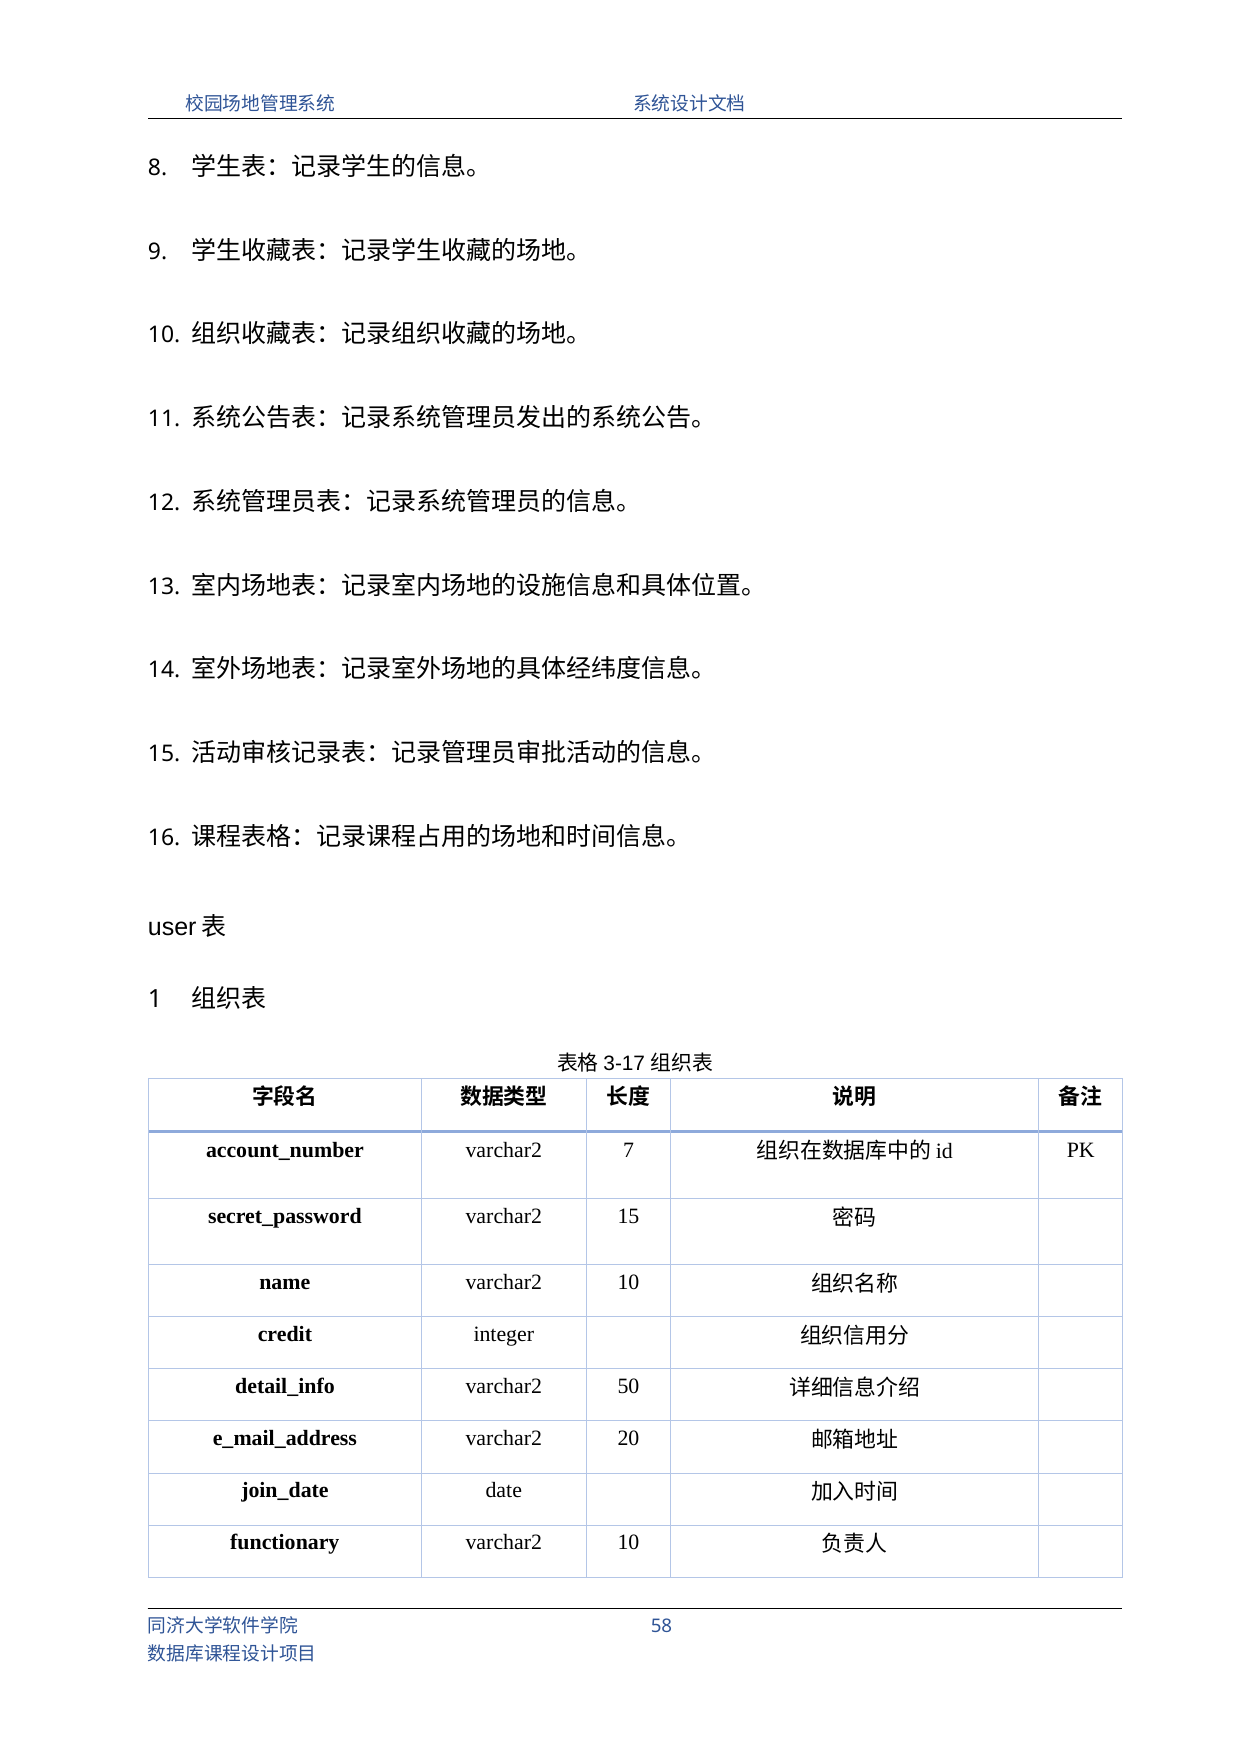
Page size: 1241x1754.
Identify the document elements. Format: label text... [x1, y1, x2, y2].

table_cell [1039, 1369, 1122, 1420]
table_cell 加入时间 [671, 1474, 1038, 1524]
table_cell 20 [587, 1421, 670, 1472]
table_cell 密码 [671, 1199, 1038, 1264]
list 学生收藏表：记录学生收藏的场地。 [148, 216, 1122, 281]
table_cell 详细信息介绍 [671, 1369, 1038, 1420]
table_cell 邮箱地址 [671, 1421, 1038, 1472]
list 室内场地表：记录室内场地的设施信息和具体位置。 [148, 551, 1122, 616]
table_cell 10 [587, 1526, 670, 1577]
table_cell varchar2 [422, 1369, 586, 1420]
table_cell account_number [149, 1133, 421, 1198]
table_header 字段名 [149, 1079, 421, 1130]
table_cell varchar2 [422, 1265, 586, 1316]
table_header 数据类型 [422, 1079, 586, 1130]
table_cell varchar2 [422, 1421, 586, 1472]
text 表格 3-17 组织表 [148, 1045, 1122, 1078]
table_cell PK [1039, 1133, 1122, 1198]
table_cell name [149, 1265, 421, 1316]
table_cell 组织名称 [671, 1265, 1038, 1316]
table_cell credit [149, 1317, 421, 1368]
table_cell [1039, 1526, 1122, 1577]
table_header 说明 [671, 1079, 1038, 1130]
table_cell secret_password [149, 1199, 421, 1264]
list 系统管理员表：记录系统管理员的信息。 [148, 467, 1122, 532]
table_cell [587, 1474, 670, 1524]
table_cell 负责人 [671, 1526, 1038, 1577]
table_cell 组织信用分 [671, 1317, 1038, 1368]
table_cell 组织在数据库中的id [671, 1133, 1038, 1198]
subtitle user表 [148, 892, 1122, 957]
table_cell [587, 1317, 670, 1368]
table_cell [1039, 1317, 1122, 1368]
table_header 长度 [587, 1079, 670, 1130]
table_cell 15 [587, 1199, 670, 1264]
table_cell [1039, 1421, 1122, 1472]
table_header 备注 [1039, 1079, 1122, 1130]
table_cell varchar2 [422, 1199, 586, 1264]
list 系统公告表：记录系统管理员发出的系统公告。 [148, 383, 1122, 448]
table_cell 7 [587, 1133, 670, 1198]
table_cell 50 [587, 1369, 670, 1420]
list 课程表格：记录课程占用的场地和时间信息。 [148, 802, 1122, 867]
list 组织表 [148, 964, 1122, 1029]
table_cell date [422, 1474, 586, 1524]
list 组织收藏表：记录组织收藏的场地。 [148, 299, 1122, 364]
table_cell varchar2 [422, 1133, 586, 1198]
list 活动审核记录表：记录管理员审批活动的信息。 [148, 718, 1122, 783]
table_cell integer [422, 1317, 586, 1368]
table_cell [1039, 1474, 1122, 1524]
table_cell join_date [149, 1474, 421, 1524]
table_cell e_mail_address [149, 1421, 421, 1472]
table_cell varchar2 [422, 1526, 586, 1577]
table_cell 10 [587, 1265, 670, 1316]
list 学生表：记录学生的信息。 [148, 132, 1122, 197]
table_cell [1039, 1199, 1122, 1264]
table_cell functionary [149, 1526, 421, 1577]
list 室外场地表：记录室外场地的具体经纬度信息。 [148, 634, 1122, 699]
table_cell detail_info [149, 1369, 421, 1420]
table_cell [1039, 1265, 1122, 1316]
